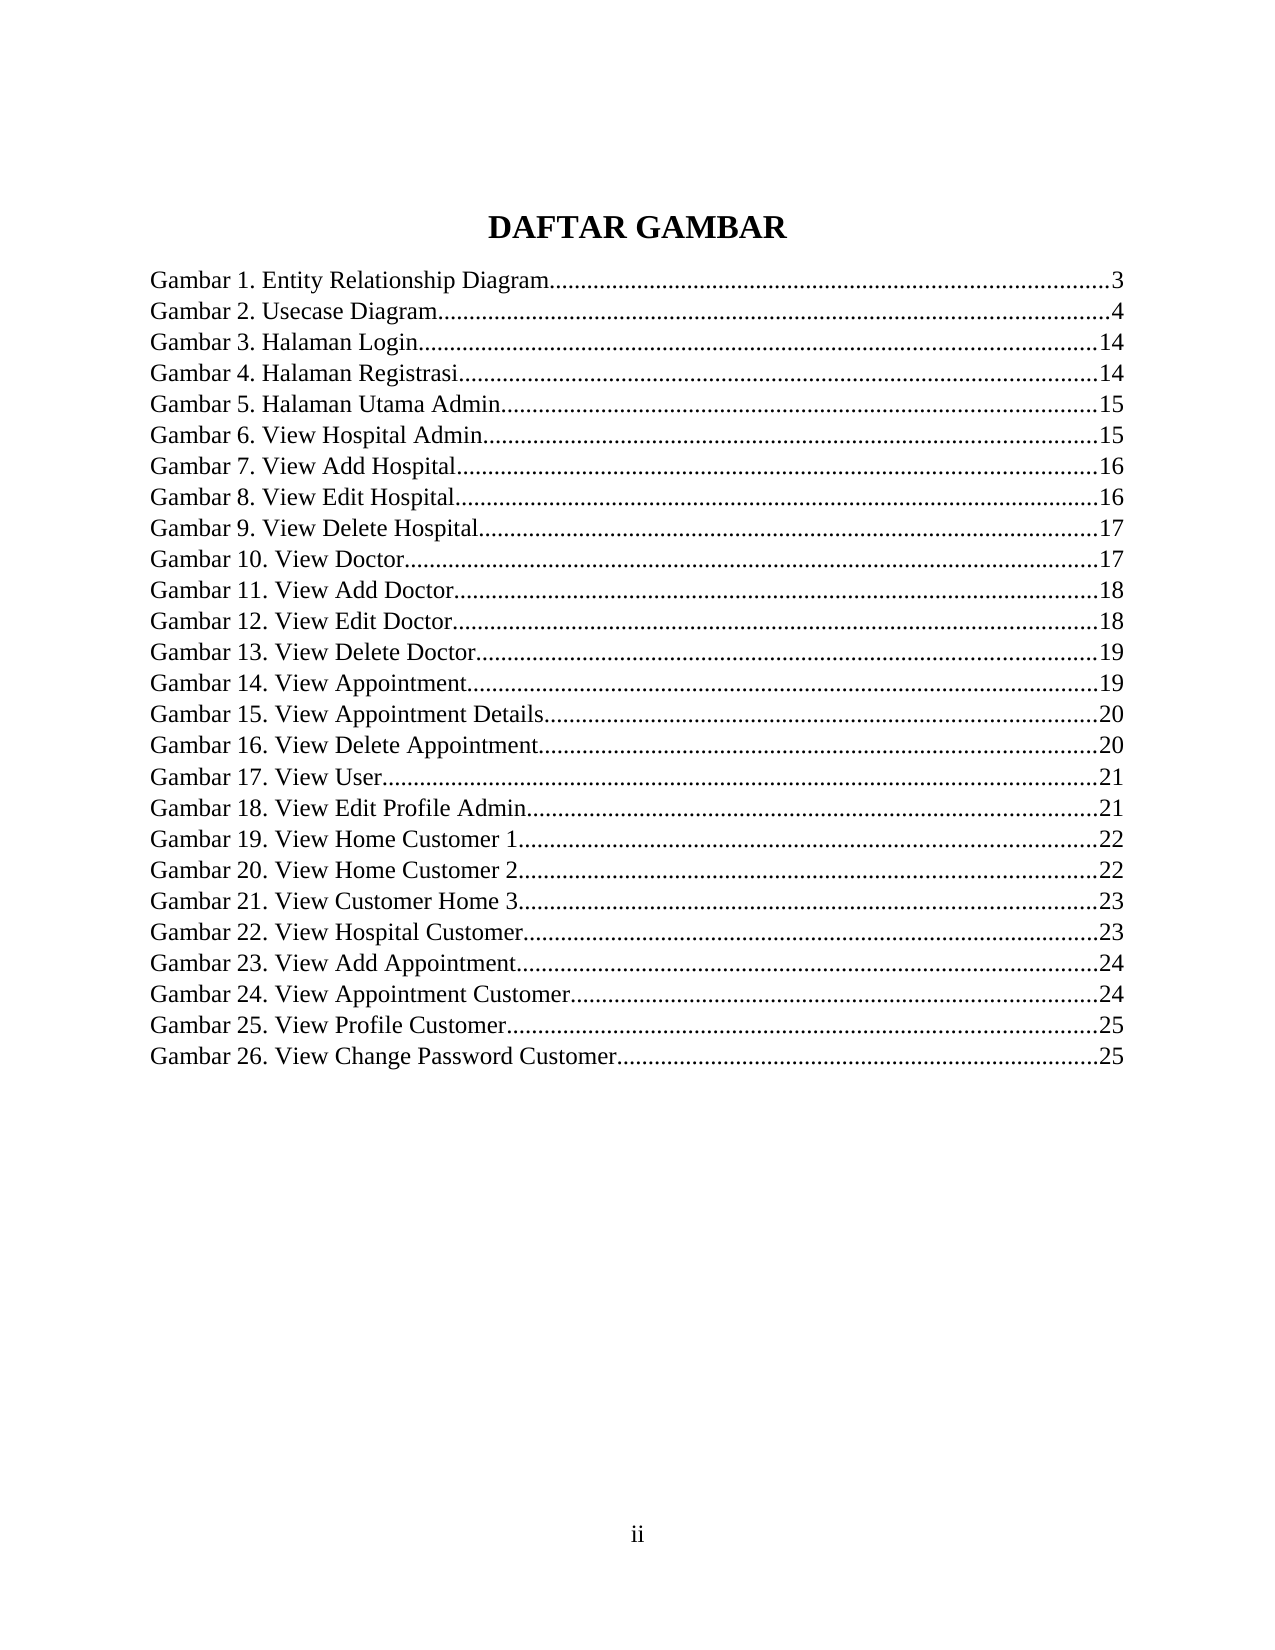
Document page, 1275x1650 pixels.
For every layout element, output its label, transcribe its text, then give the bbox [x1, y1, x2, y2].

text Gambar 14. View Appointment 19 [150, 668, 1125, 697]
text Gambar 21. View Customer Home 3 23 [150, 886, 1125, 914]
text Gambar 7. View Add Hospital 16 [150, 451, 1125, 480]
text Gambar 26. View Change Password Customer 25 [150, 1041, 1125, 1070]
text Gambar 12. View Edit Doctor 18 [150, 606, 1125, 635]
text Gambar 18. View Edit Profile Admin 21 [150, 793, 1125, 821]
text Gambar 13. View Delete Doctor 19 [150, 637, 1125, 666]
text Gambar 24. View Appointment Customer 24 [150, 979, 1125, 1008]
text Gambar 4. Halaman Registrasi 14 [150, 358, 1125, 387]
text Gambar 20. View Home Customer 2 22 [150, 855, 1125, 883]
text Gambar 1. Entity Relationship Diagram 3 [150, 265, 1125, 294]
text Gambar 6. View Hospital Admin 15 [150, 420, 1125, 449]
text Gambar 17. View User 21 [150, 762, 1125, 790]
text Gambar 2. Usecase Diagram 4 [150, 296, 1125, 325]
text Gambar 8. View Edit Hospital 16 [150, 482, 1125, 511]
subtitle DAFTAR GAMBAR [150, 207, 1125, 246]
text Gambar 5. Halaman Utama Admin 15 [150, 389, 1125, 418]
text Gambar 23. View Add Appointment 24 [150, 948, 1125, 977]
text Gambar 16. View Delete Appointment 20 [150, 731, 1125, 759]
text Gambar 10. View Doctor 17 [150, 544, 1125, 573]
text Gambar 11. View Add Doctor 18 [150, 575, 1125, 604]
text Gambar 15. View Appointment Details 20 [150, 699, 1125, 728]
text Gambar 9. View Delete Hospital 17 [150, 513, 1125, 542]
text Gambar 25. View Profile Customer 25 [150, 1010, 1125, 1039]
text Gambar 19. View Home Customer 1 22 [150, 824, 1125, 852]
text Gambar 3. Halaman Login 14 [150, 327, 1125, 356]
text Gambar 22. View Hospital Customer 23 [150, 917, 1125, 946]
